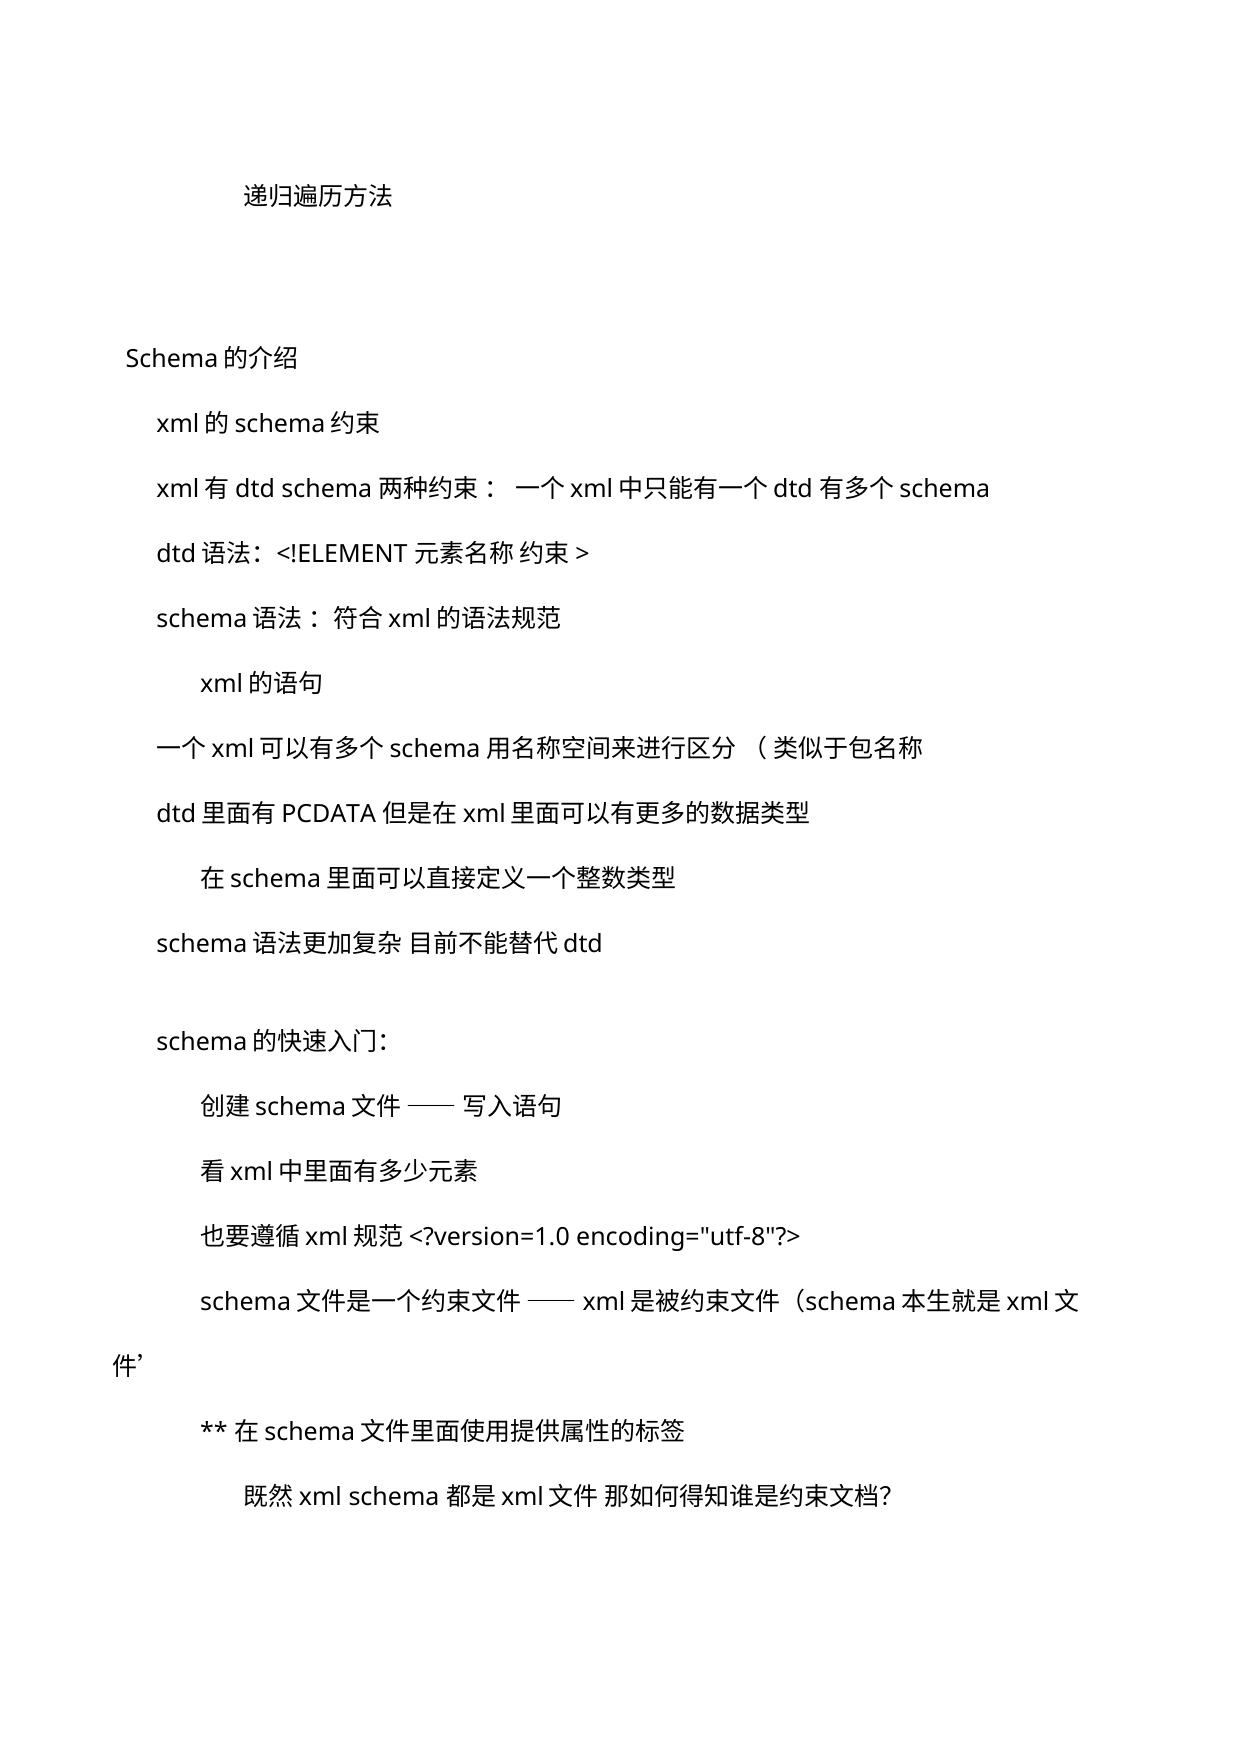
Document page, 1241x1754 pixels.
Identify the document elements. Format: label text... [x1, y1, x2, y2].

text schema文件是一个约束文件 —— xml是被约束文件（schema本生就是xml文件’ [112, 1267, 1128, 1397]
text schema语法 ：符合xml的语法规范 [112, 584, 1128, 649]
text ** 在schema文件里面使用提供属性的标签 [112, 1397, 1128, 1462]
text dtd语法：<!ELEMENT 元素名称 约束 > [112, 519, 1128, 584]
text schema语法更加复杂 目前不能替代dtd [112, 909, 1128, 974]
text 看xml中里面有多少元素 [112, 1137, 1128, 1202]
text xml有 dtd schema 两种约束 ： 一个xml中只能有一个dtd 有多个schema [112, 454, 1128, 519]
text schema的快速入门： [112, 1007, 1128, 1072]
text 递归遍历方法 [112, 162, 1128, 227]
text xml的schema约束 [112, 389, 1128, 454]
text dtd里面有PCDATA 但是在xml里面可以有更多的数据类型 [112, 779, 1128, 844]
text 既然xml schema 都是xml文件 那如何得知谁是约束文档？ [112, 1462, 1128, 1527]
text Schema的介绍 [112, 324, 1128, 389]
text 一个xml可以有多个schema 用名称空间来进行区分 （ 类似于包名称 [112, 714, 1128, 779]
text xml的语句 [112, 649, 1128, 714]
text 也要遵循xml规范 <?version=1.0 encoding="utf-8"?> [112, 1202, 1128, 1267]
text 在schema里面可以直接定义一个整数类型 [112, 844, 1128, 909]
text 创建schema文件 —— 写入语句 [112, 1072, 1128, 1137]
